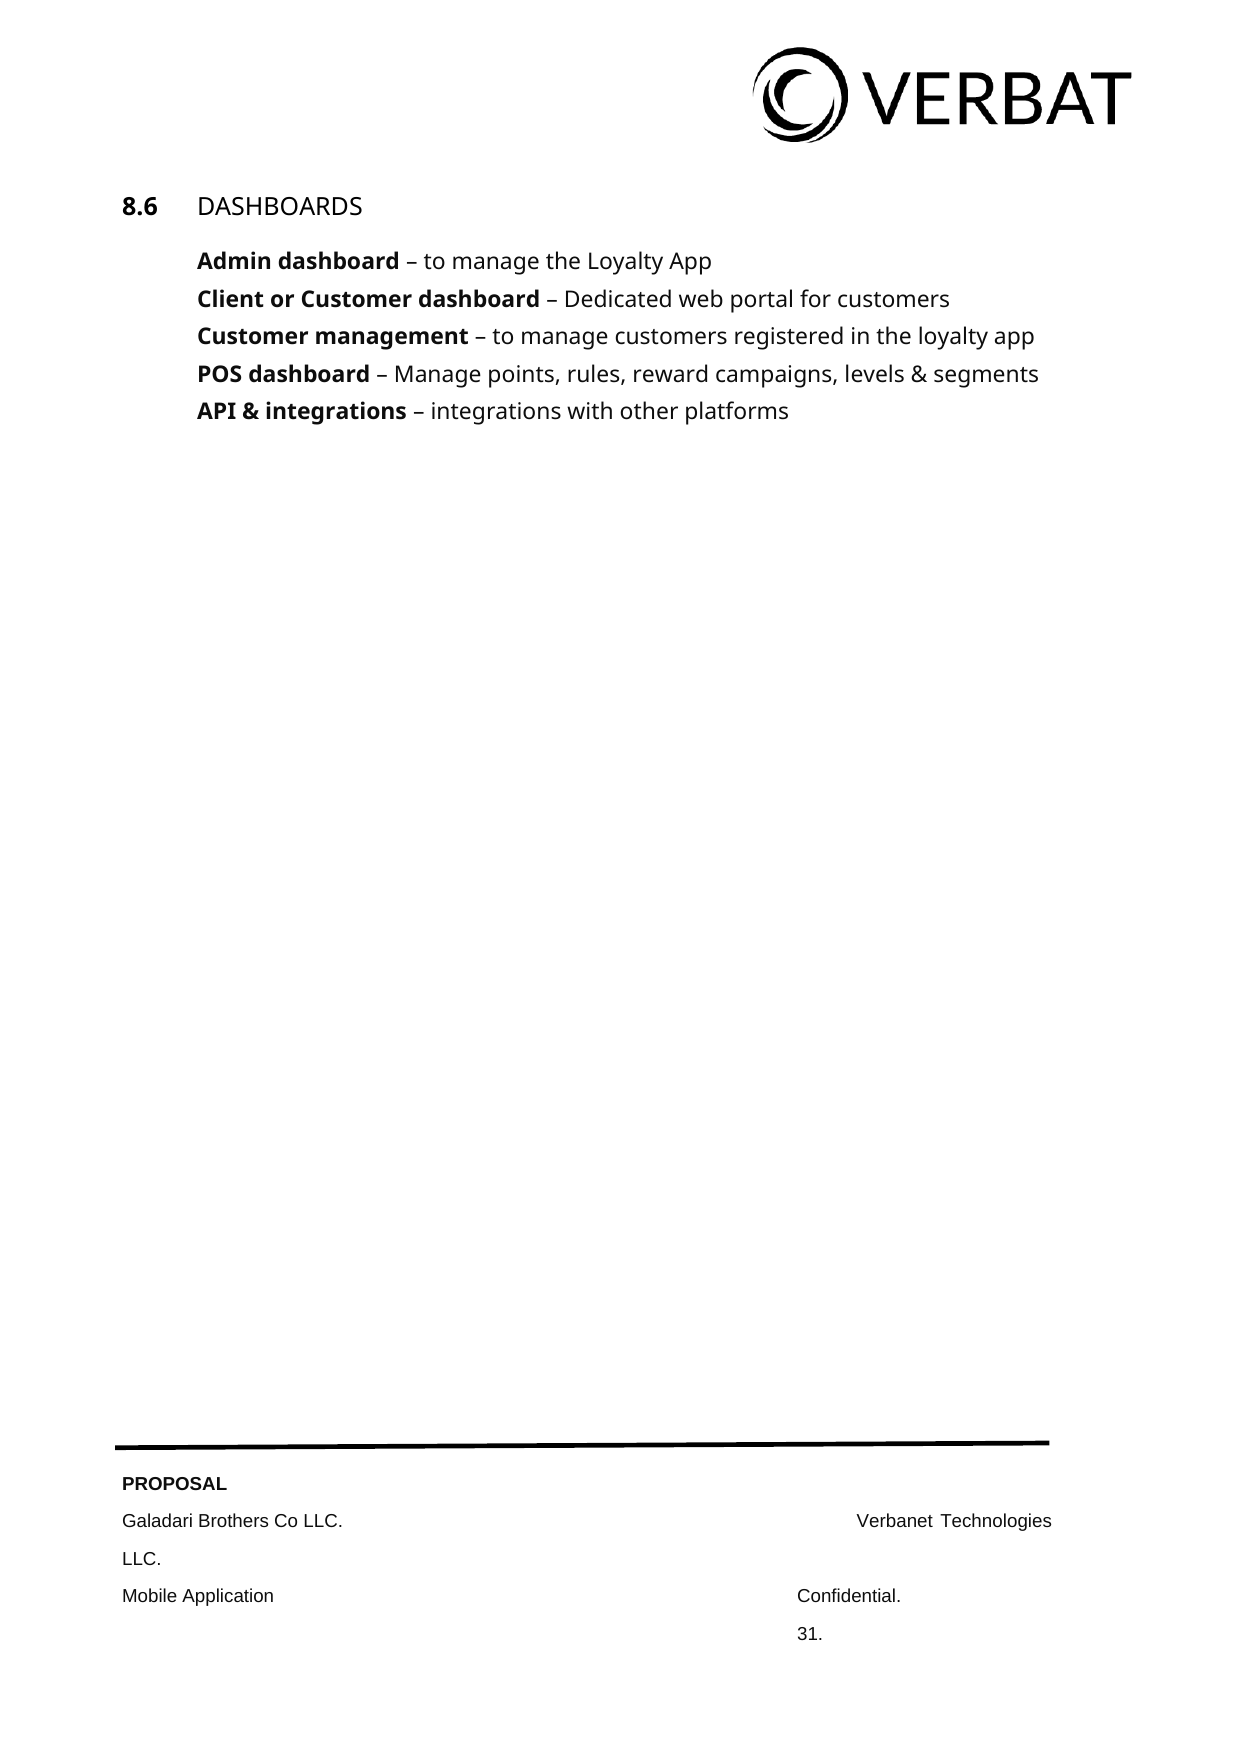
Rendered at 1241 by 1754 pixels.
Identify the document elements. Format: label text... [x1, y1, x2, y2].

text API & integrations – integrations with other platforms [197, 389, 1053, 427]
text Customer management – to manage customers registered in the loyalty app [197, 314, 1053, 352]
subtitle DASHBOARDS [122, 188, 1053, 223]
picture [748, 42, 1136, 142]
text POS dashboard – Manage points, rules, reward campaigns, levels & segments [197, 352, 1053, 389]
text Admin dashboard – to manage the Loyalty App [197, 239, 1053, 277]
text Client or Customer dashboard – Dedicated web portal for customers [197, 277, 1053, 314]
